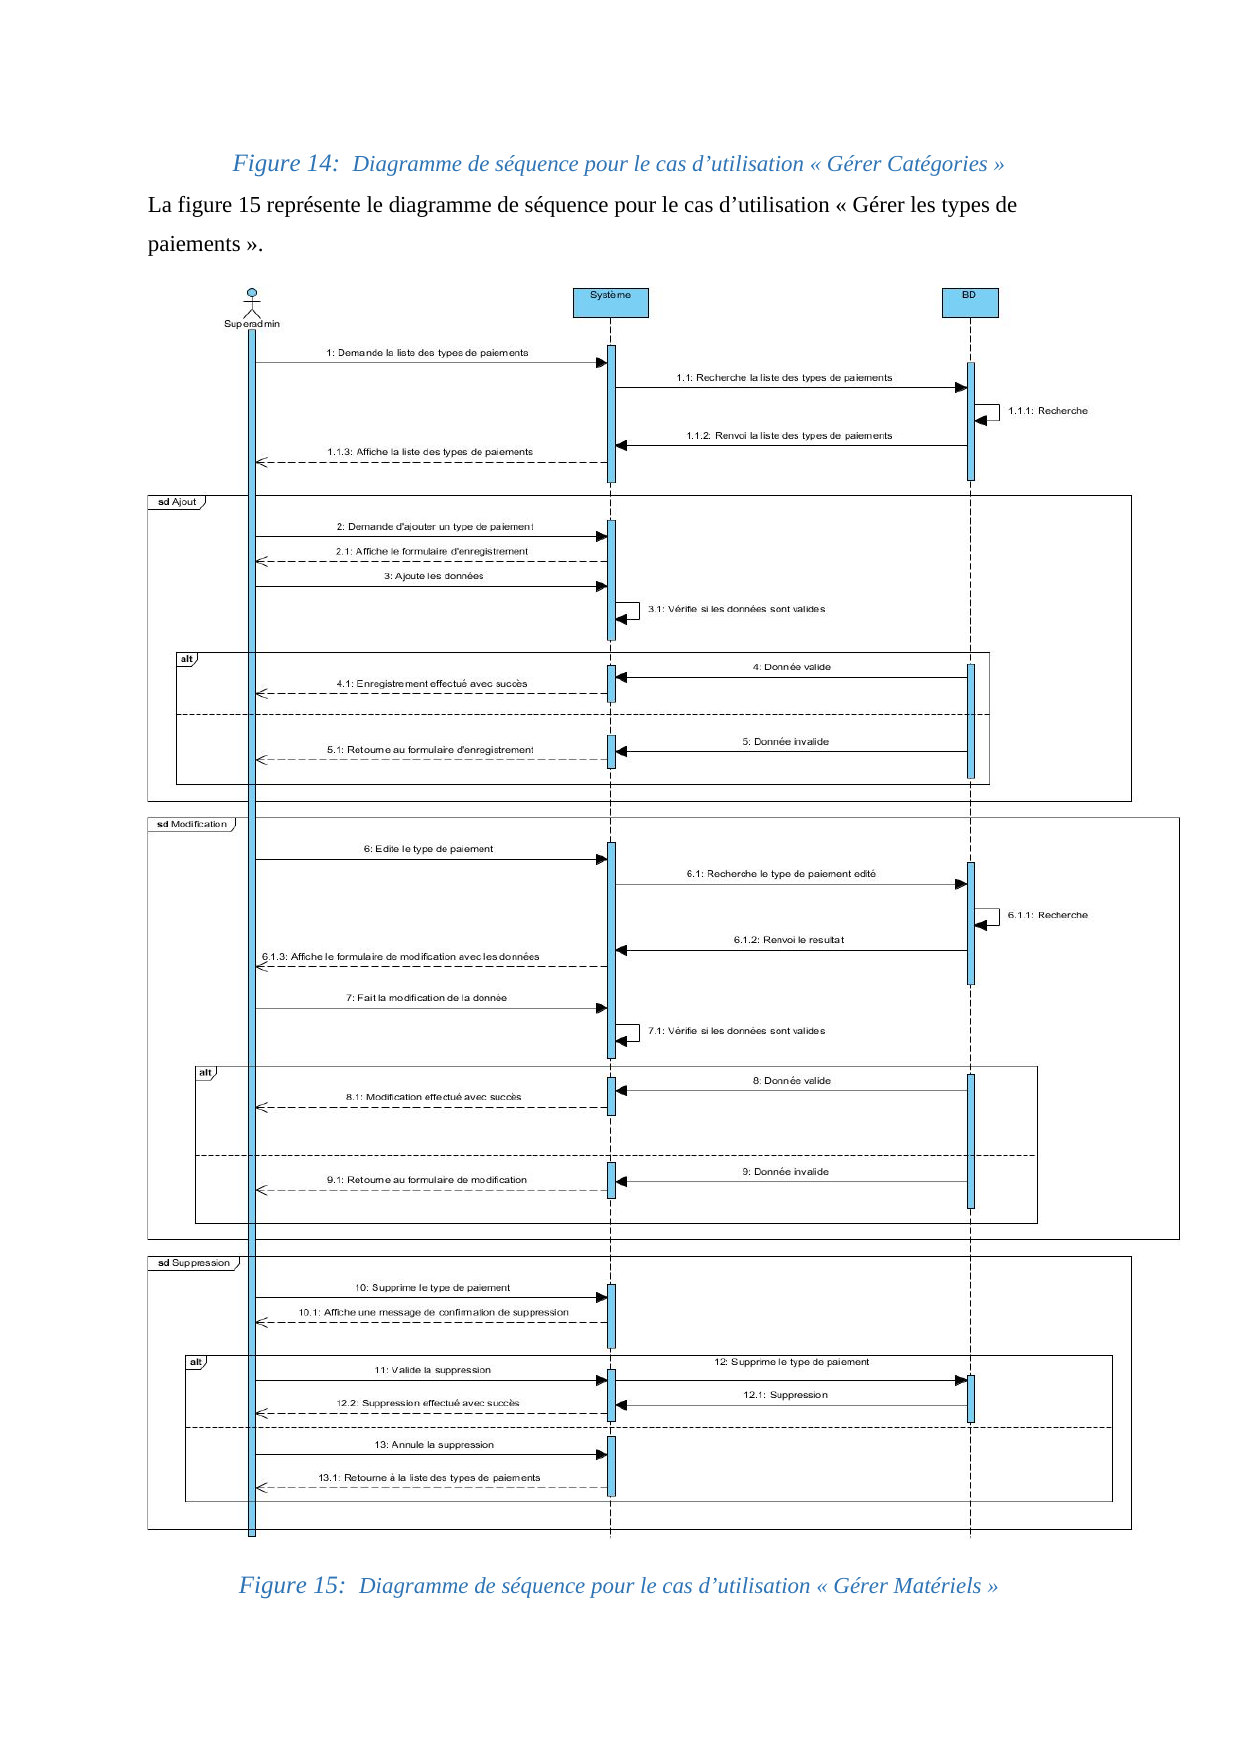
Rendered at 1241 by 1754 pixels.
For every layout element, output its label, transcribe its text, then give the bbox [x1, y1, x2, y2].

picture [147, 243, 1182, 1497]
text Diagramme de séquence pour le cas d’utilisation « Gérer Matériels » [148, 1527, 1093, 1556]
text La figure 15 représente le diagramme de séquence pour le cas d’utilisation « Gérer les types de paiements ». [148, 148, 1093, 213]
